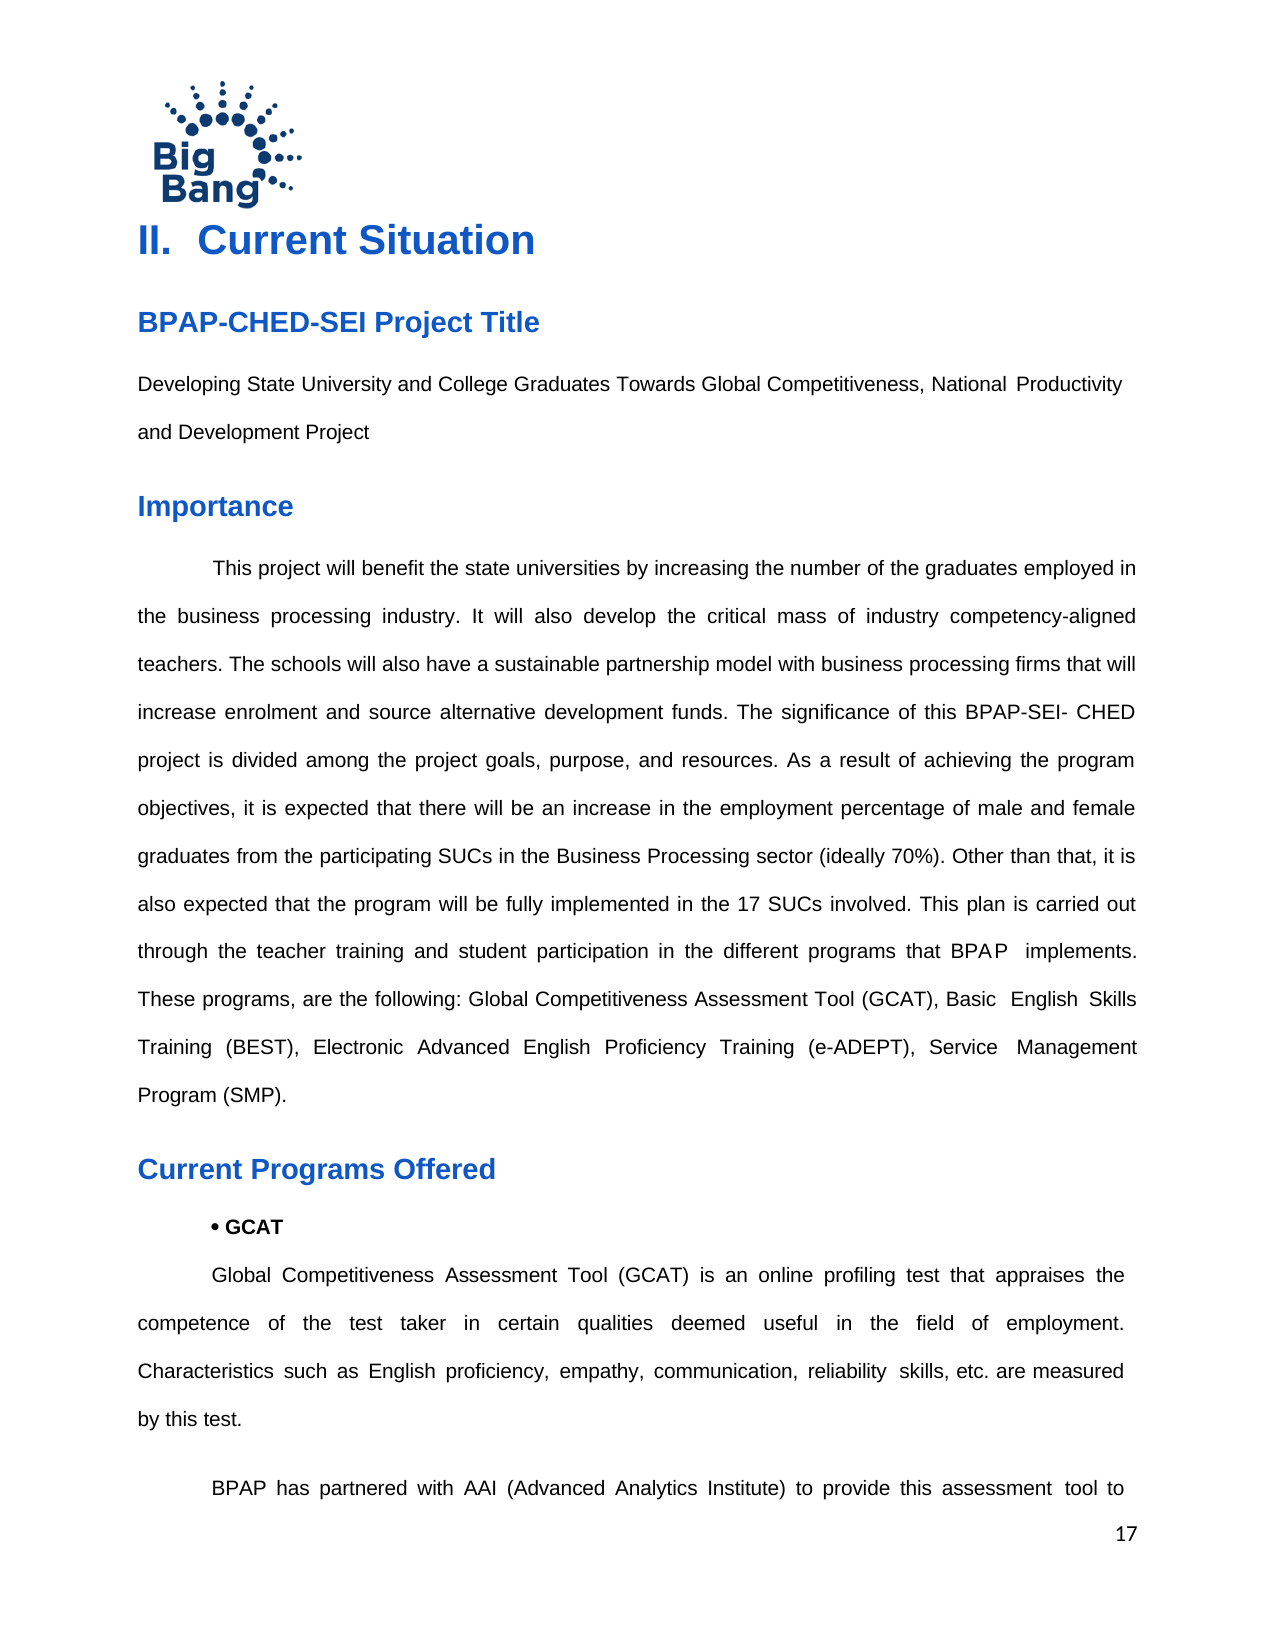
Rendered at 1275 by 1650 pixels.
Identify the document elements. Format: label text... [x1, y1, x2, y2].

list GCAT [137, 1215, 1137, 1239]
subtitle BPAP-CHED-SEI Project Title [137, 305, 1137, 338]
subtitle Current Programs Offered [137, 1152, 1137, 1186]
subtitle Current Situation [137, 215, 1137, 263]
text Global Competitiveness Assessment Tool (GCAT) is an online profiling test that appraises the competence of the test taker in certain qualities deemed useful in the field of employment. Characteristics such as English proficiency, empathy, communication, reliability skills, etc. are measured by this test. [137, 1263, 1125, 1431]
text This project will benefit the state universities by increasing the number of the graduates employed in the business processing industry. It will also develop the critical mass of industry competency-aligned teachers. The schools will also have a sustainable partnership model with business processing firms that will increase enrolment and source alternative development funds. The significance of this BPAP-SEI- CHED project is divided among the project goals, purpose, and resources. As a result of achieving the program objectives, it is expected that there will be an increase in the employment percentage of male and female graduates from the participating SUCs in the Business Processing sector (ideally 70%). Other than that, it is also expected that the program will be fully implemented in the 17 SUCs involved. This plan is carried out through the teacher training and student participation in the different programs that BPAP implements. These programs, are the following: Global Competitiveness Assessment Tool (GCAT), Basic English Skills Training (BEST), Electronic Advanced English Proficiency Training (e-ADEPT), Service Management Program (SMP). [137, 556, 1137, 1107]
subtitle Importance [137, 489, 1137, 522]
picture [137, 75, 310, 216]
text Developing State University and College Graduates Towards Global Competitiveness, National Productivity and Development Project [137, 372, 1137, 444]
